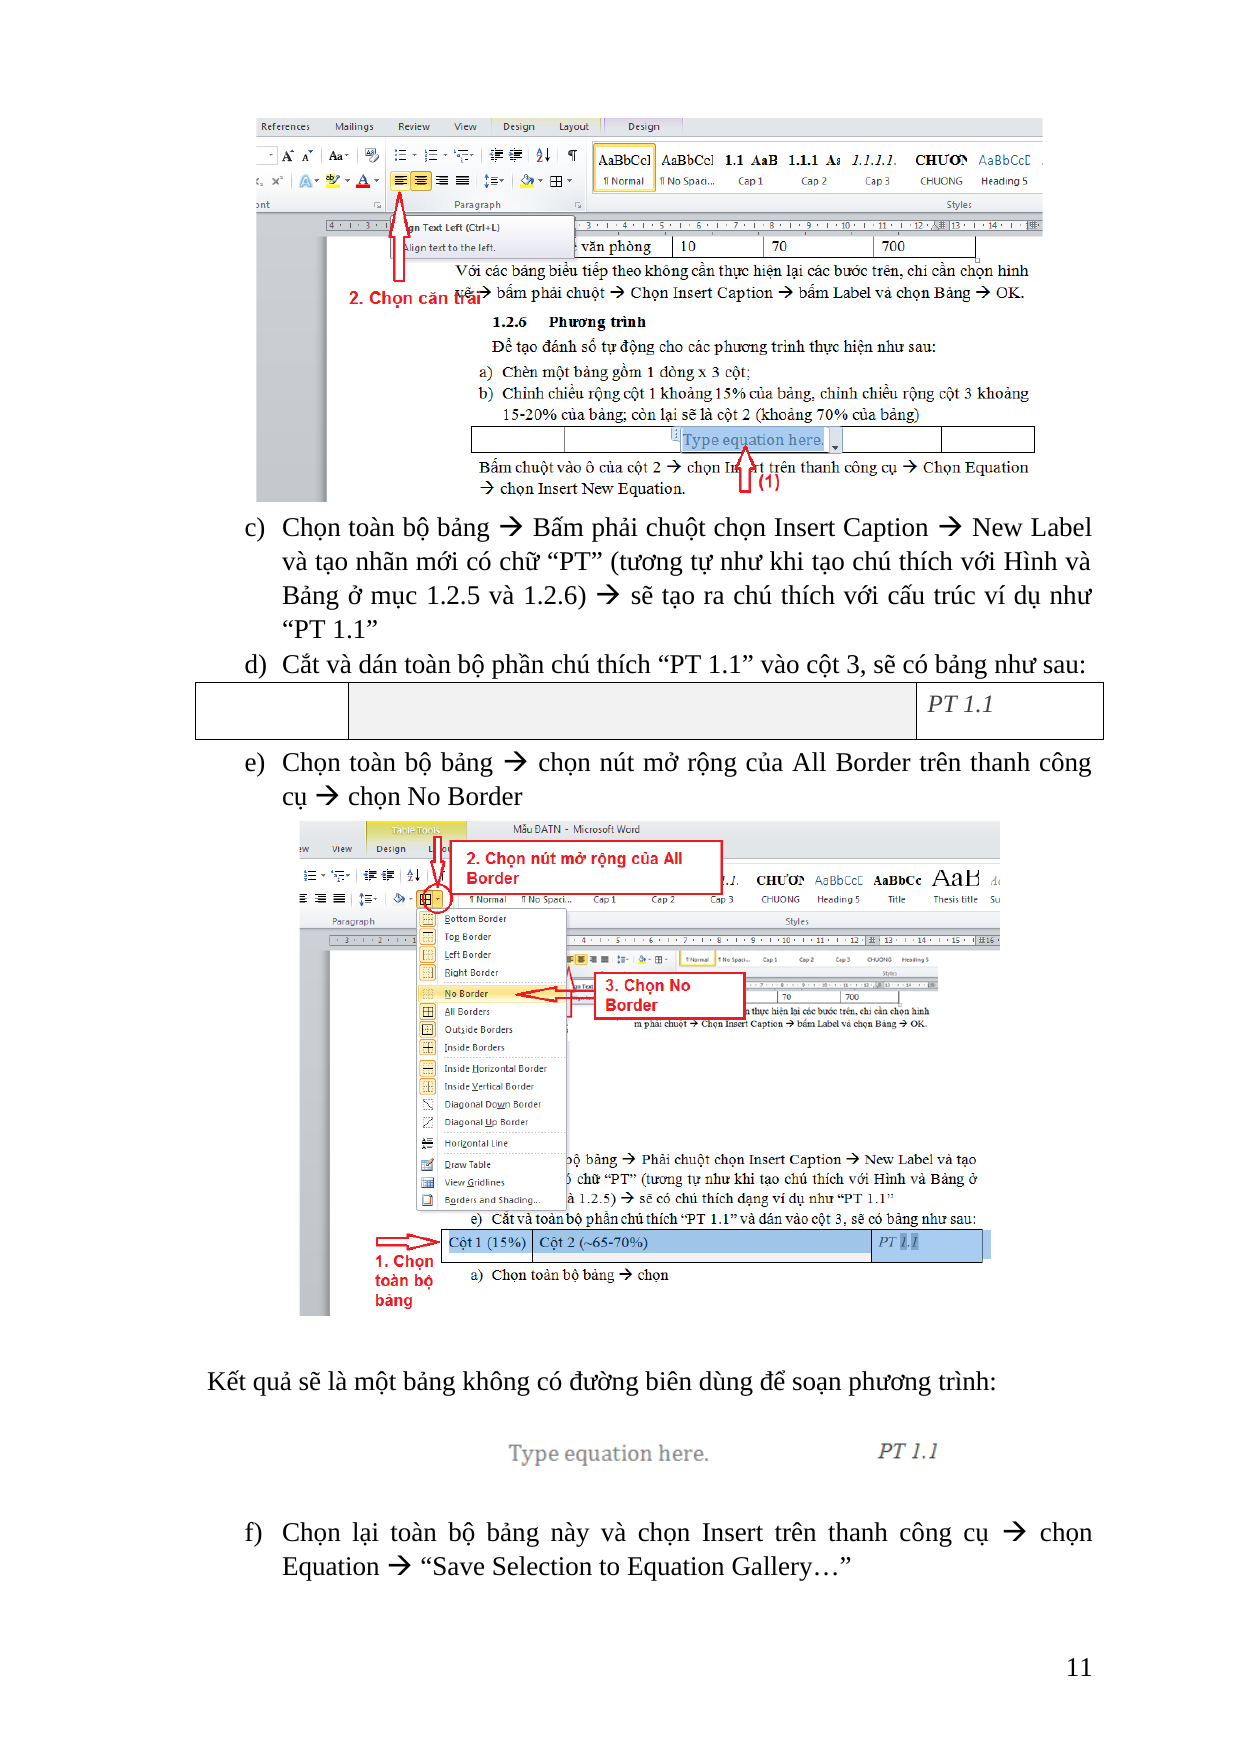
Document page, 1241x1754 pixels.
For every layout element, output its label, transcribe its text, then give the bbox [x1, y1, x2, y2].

picture [299, 821, 1000, 1316]
picture [263, 1405, 1036, 1507]
list Chọn toàn bộ bảng Bấm phải chuột chọn Insert Caption New Label và tạo nhãn mới có chữ “PT” (tương tự như khi tạo chú thích với Hình và Bảng ở mục 1.2.5 và 1.2.6) sẽ tạo ra chú thích với cấu trúc ví dụ như “PT 1.1” [244, 511, 1092, 645]
table_header [196, 683, 348, 739]
text Kết quả sẽ là một bảng không có đường biên dùng để soạn phương trình: [207, 1365, 1092, 1396]
table_header [349, 683, 916, 739]
list Cắt và dán toàn bộ phần chú thích “PT 1.1” vào cột 3, sẽ có bảng như sau: [244, 648, 1092, 679]
picture [256, 118, 1043, 502]
list Chọn lại toàn bộ bảng này và chọn Insert trên thanh công cụ chọn Equation “Save Selection to Equation Gallery…” [244, 1516, 1092, 1581]
list Chọn toàn bộ bảng chọn nút mở rộng của All Border trên thanh công cụ chọn No Border [244, 746, 1092, 812]
